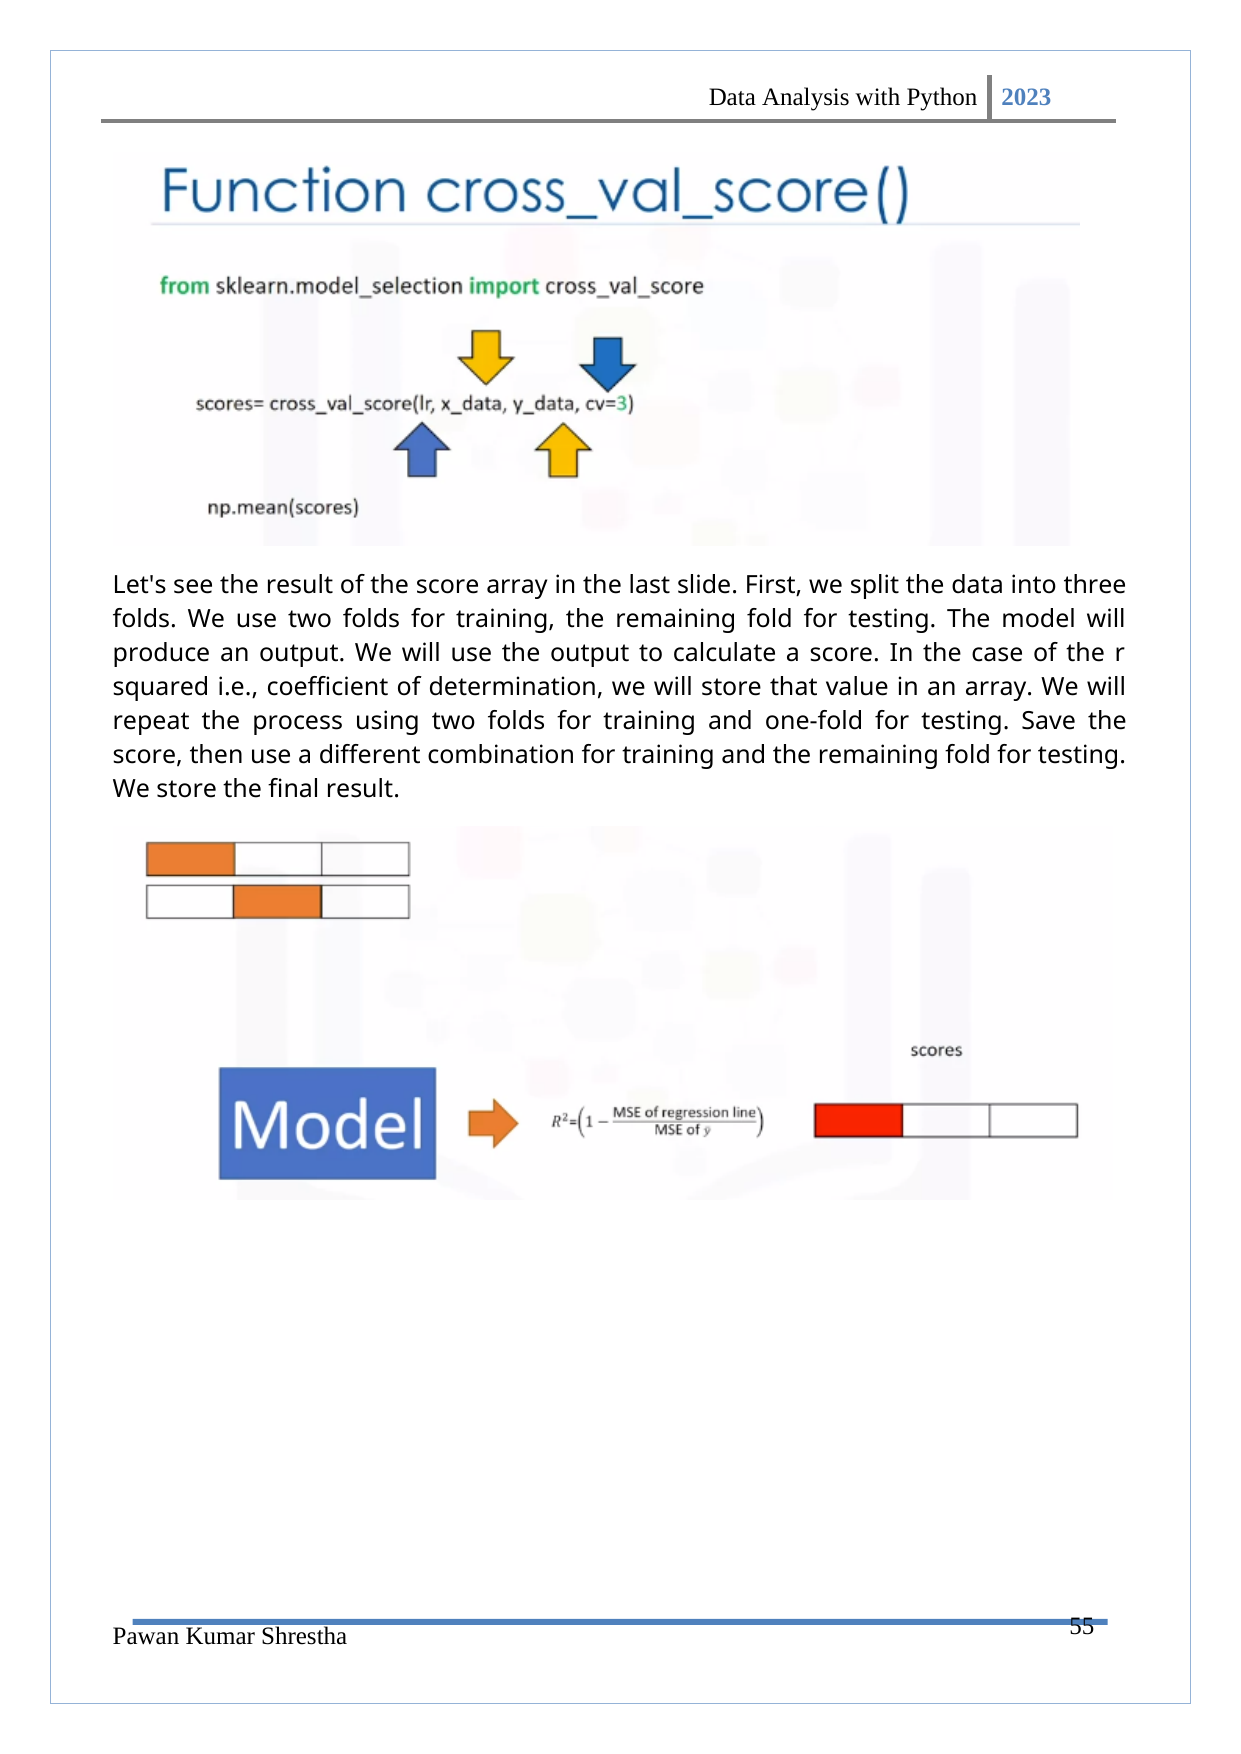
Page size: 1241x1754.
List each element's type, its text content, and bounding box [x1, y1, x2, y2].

text Let's see the result of the score array in the last slide. First, we split the data into three folds. We use two folds for training, the remaining fold for testing. The model will produce an output. We will use the output to calculate a score. In the case of the r squared i.e., coefficient of determination, we will store that value in an array. We will repeat the process using two folds for training and one-fold for testing. Save the score, then use a different combination for training and the remaining fold for testing. We store the final result. [112, 567, 1128, 805]
picture [112, 826, 1113, 1200]
picture [112, 152, 1080, 546]
